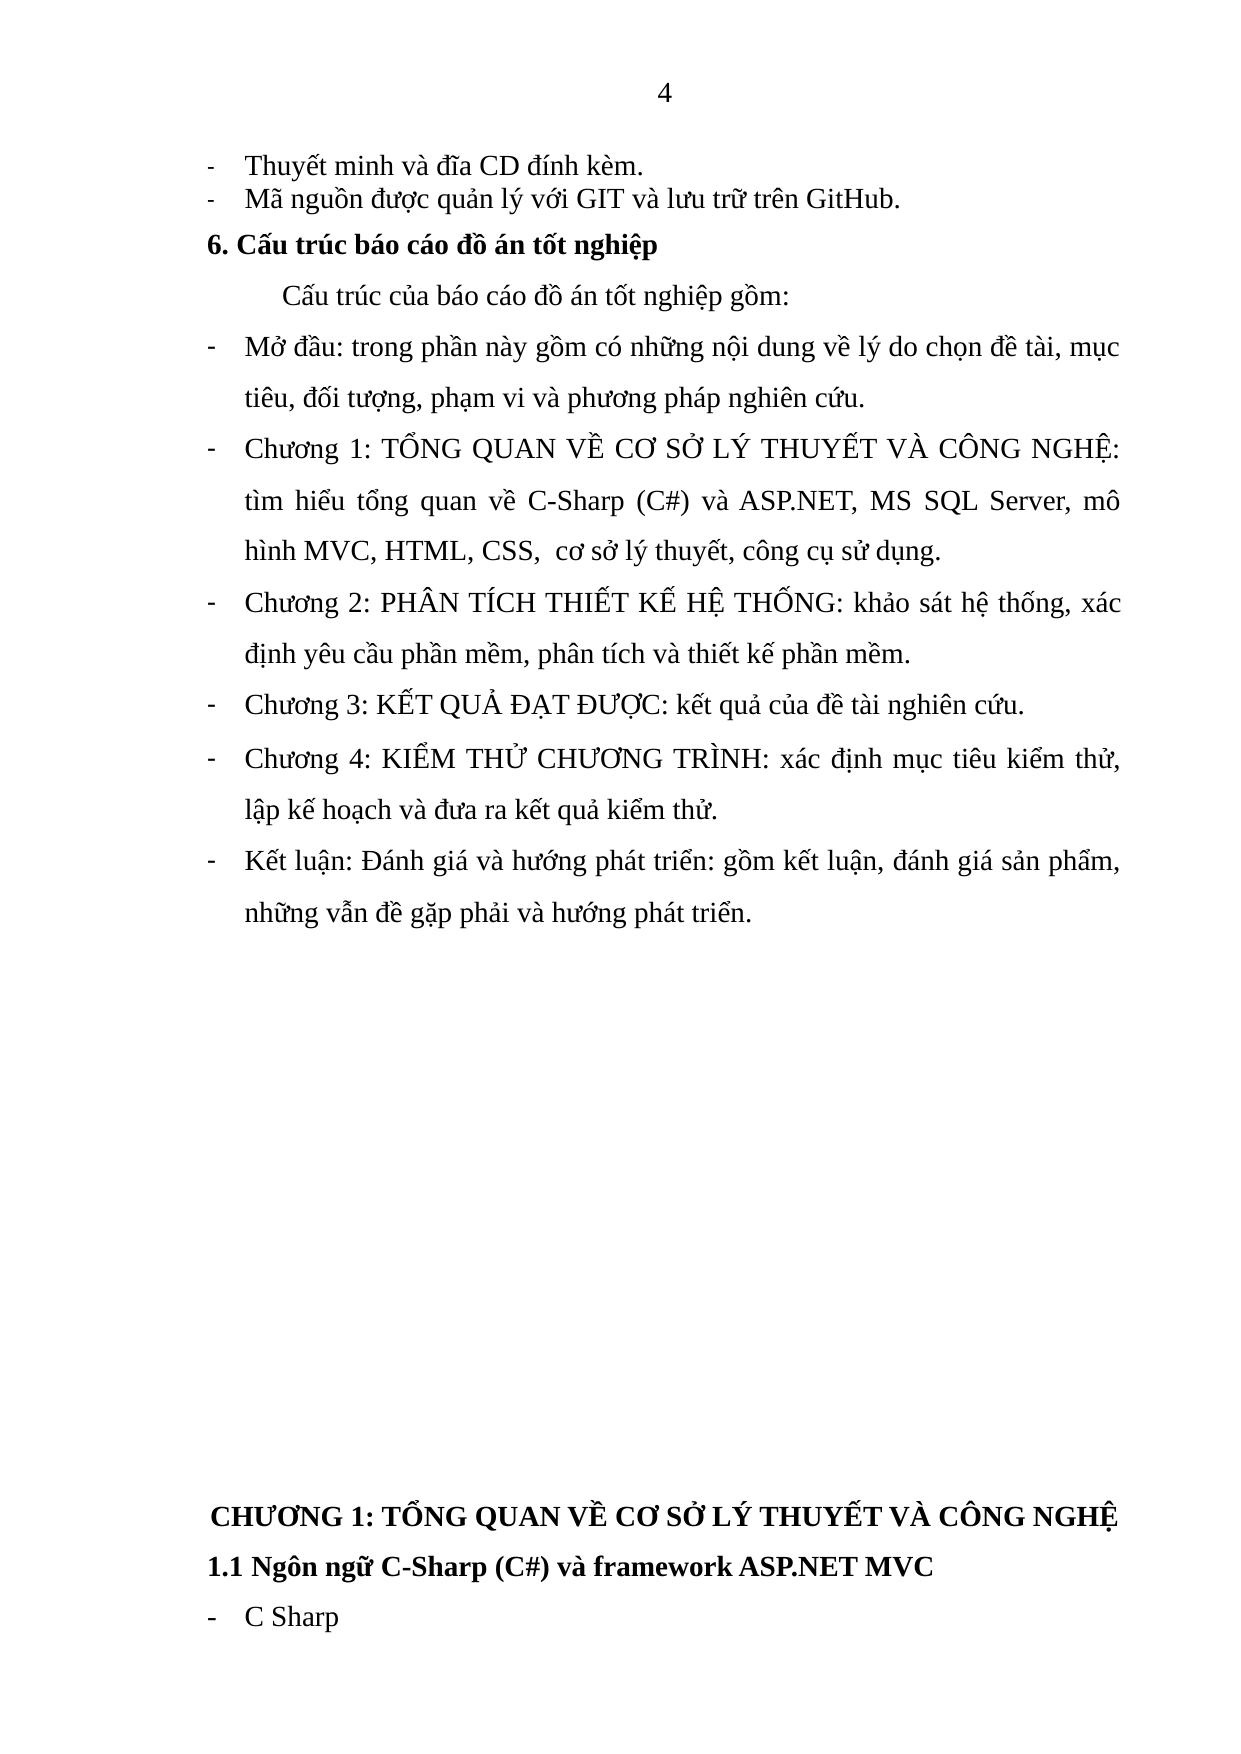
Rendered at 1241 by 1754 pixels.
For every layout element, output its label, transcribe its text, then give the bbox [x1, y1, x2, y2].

list Chương 3: KẾT QUẢ ĐẠT ĐƯỢC: kết quả của đề tài nghiên cứu. [207, 686, 1122, 722]
list Mã nguồn được quản lý với GIT và lưu trữ trên GitHub. [207, 181, 1122, 215]
list Chương 1: TỔNG QUAN VỀ CƠ SỞ LÝ THUYẾT VÀ CÔNG NGHỆ: tìm hiểu tổng quan về C-Sharp (C#) và ASP.NET, MS SQL Server, mô hình MVC, HTML, CSS, cơ sở lý thuyết, công cụ sử dụng. [207, 431, 1122, 567]
text Cấu trúc của báo cáo đồ án tốt nghiệp gồm: [207, 278, 1122, 311]
list Kết luận: Đánh giá và hướng phát triển: gồm kết luận, đánh giá sản phẩm, những vẫn đề gặp phải và hướng phát triển. [207, 842, 1122, 928]
subtitle CHƯƠNG 1: TỔNG QUAN VỀ CƠ SỞ LÝ THUYẾT VÀ CÔNG NGHỆ [207, 1499, 1122, 1532]
list C Sharp [207, 1599, 1122, 1633]
list Thuyết minh và đĩa CD đính kèm. [207, 148, 1122, 181]
subtitle Ngôn ngữ C-Sharp (C#) và framework ASP.NET MVC [207, 1549, 1122, 1582]
list Mở đầu: trong phần này gồm có những nội dung về lý do chọn đề tài, mục tiêu, đối tượng, phạm vi và phương pháp nghiên cứu. [207, 328, 1122, 414]
subtitle 6. Cấu trúc báo cáo đồ án tốt nghiệp [207, 227, 1122, 261]
list Chương 4: KIỂM THỬ CHƯƠNG TRÌNH: xác định mục tiêu kiểm thử, lập kế hoạch và đưa ra kết quả kiểm thử. [207, 740, 1122, 826]
list Chương 2: PHÂN TÍCH THIẾT KẾ HỆ THỐNG: khảo sát hệ thống, xác định yêu cầu phần mềm, phân tích và thiết kế phần mềm. [207, 584, 1122, 669]
